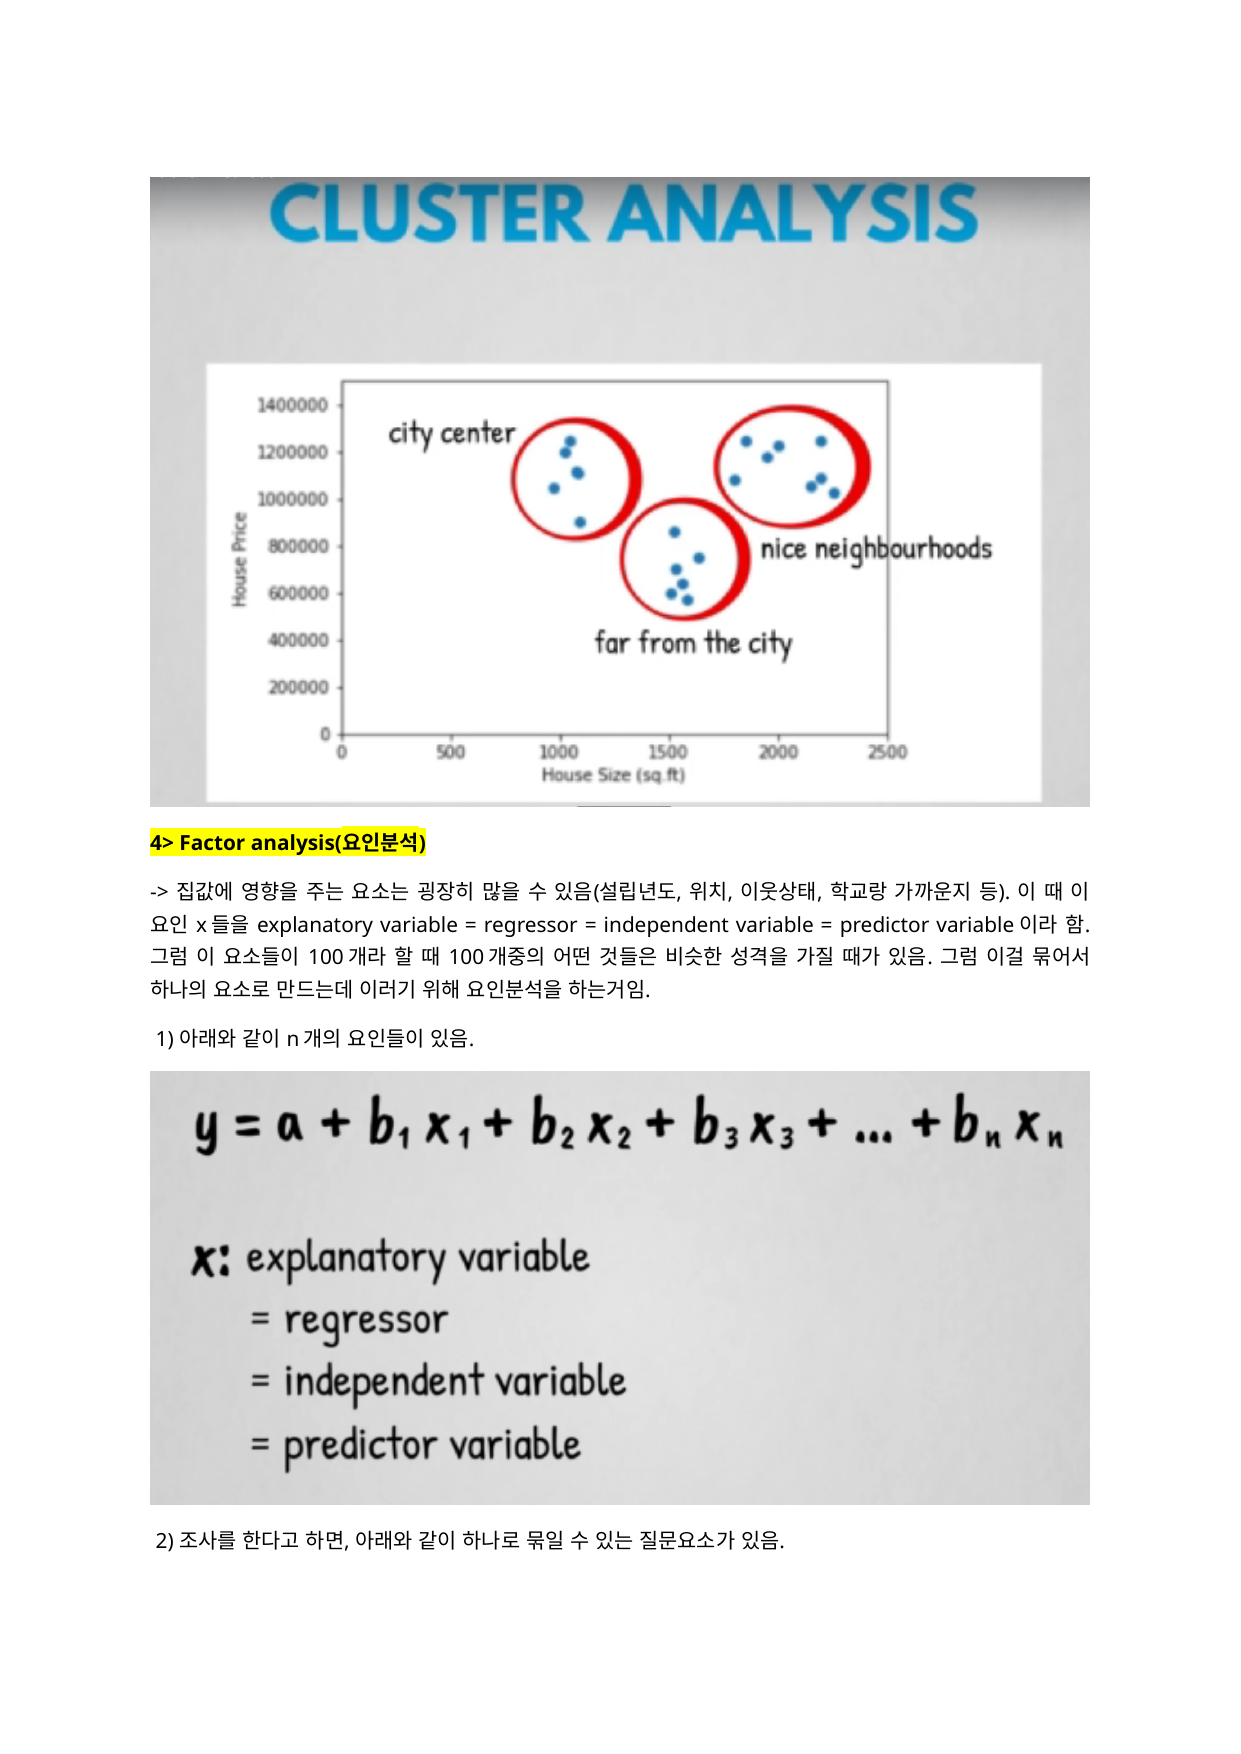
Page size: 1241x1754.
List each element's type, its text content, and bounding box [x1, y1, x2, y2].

picture [150, 177, 1090, 807]
text 4> Factor analysis(요인분석) [419, 826, 1090, 856]
text -> 집값에 영향을 주는 요소는 굉장히 많을 수 있음(설립년도, 위치, 이웃상태, 학교랑 가까운지 등). 이 때 이 요인 x들을 explanatory variable = regressor = independent variable = predictor variable이라 함. 그럼 이 요소들이 100개라 할 때 100개중의 어떤 것들은 비슷한 성격을 가질 때가 있음. 그럼 이걸 묶어서 하나의 요소로 만드는데 이러기 위해 요인분석을 하는거임. [150, 875, 1090, 1004]
picture [150, 1071, 1090, 1505]
text 1) 아래와 같이 n개의 요인들이 있음. [150, 1023, 1090, 1053]
text 2) 조사를 한다고 하면, 아래와 같이 하나로 묶일 수 있는 질문요소가 있음. [150, 1524, 1090, 1554]
